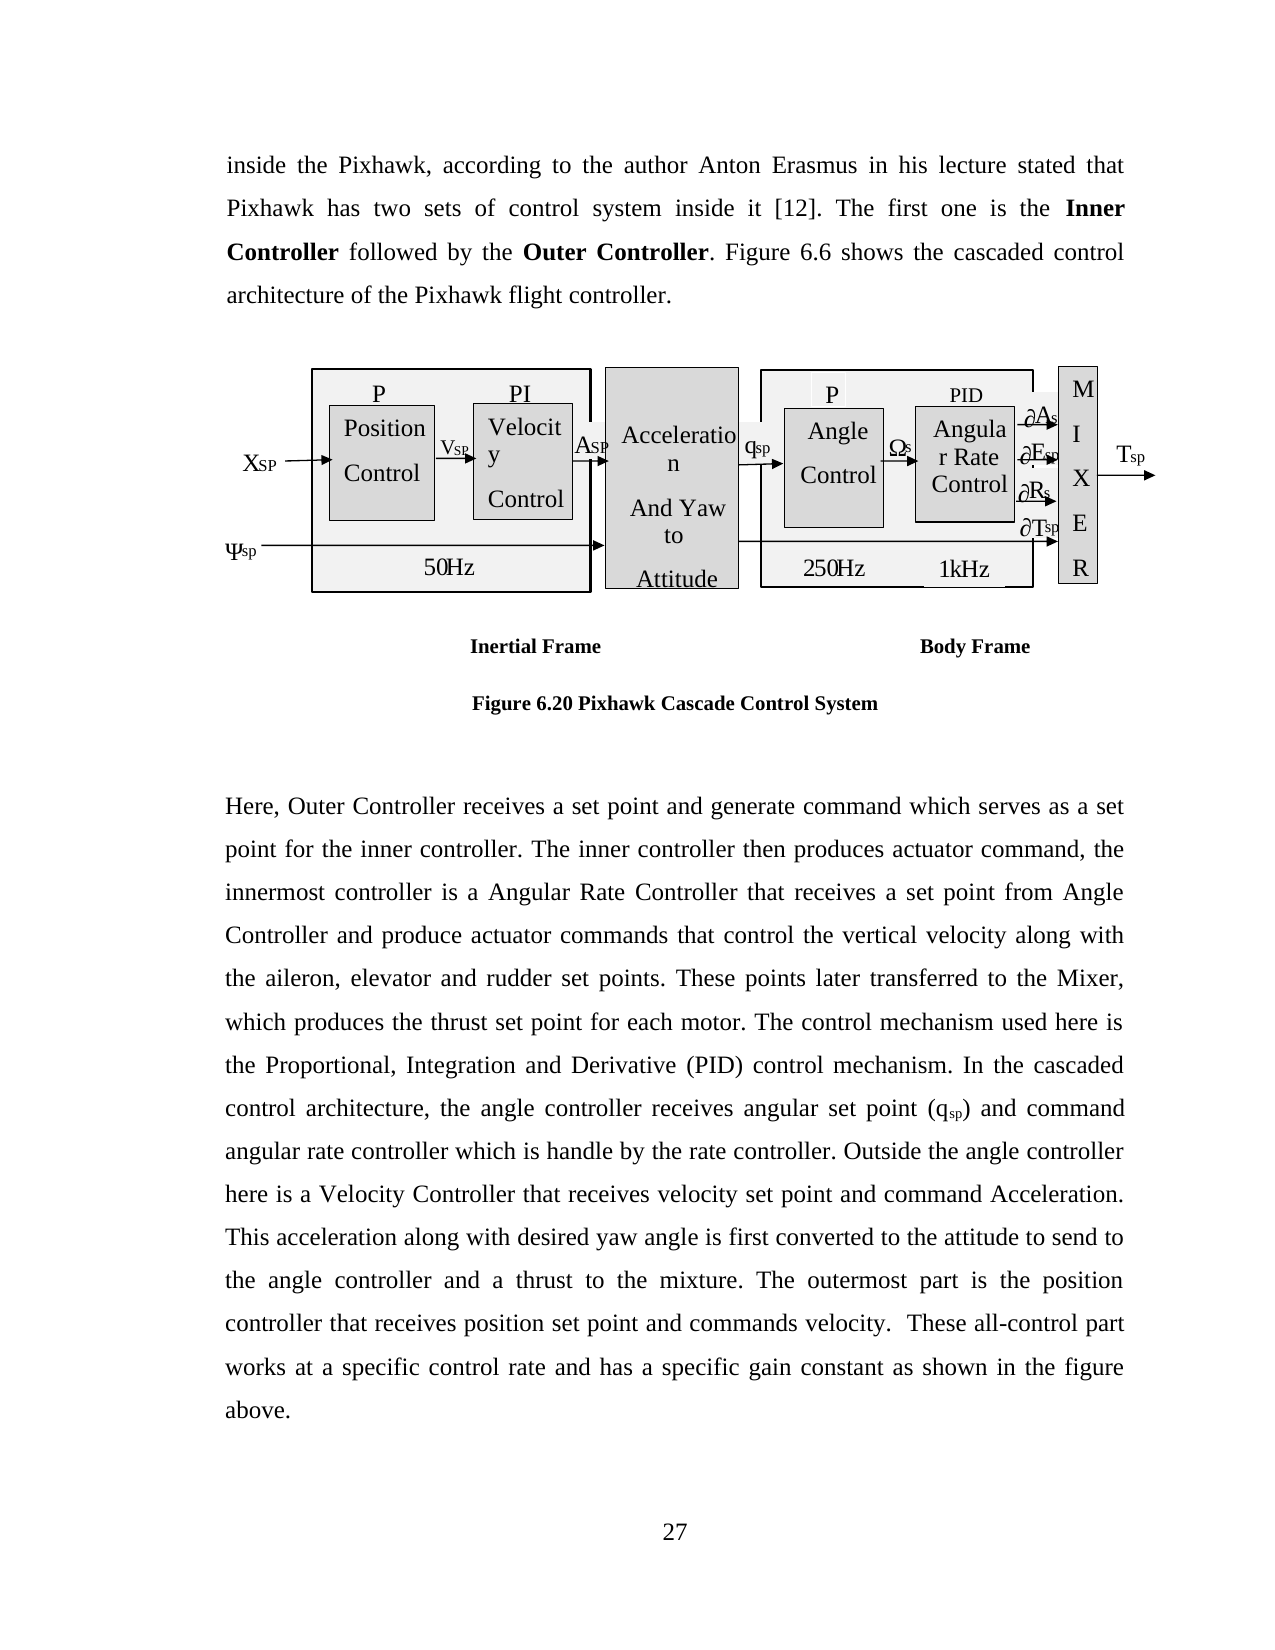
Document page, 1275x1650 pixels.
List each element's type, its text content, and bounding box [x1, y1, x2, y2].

text Here, Outer Controller receives a set point and generate command which serves as a set point for the inner controller. The inner controller then produces actuator command, the innermost controller is a Angular Rate Controller that receives a set point from Angle Controller and produce actuator commands that control the vertical velocity along with the aileron, elevator and rudder set points. These points later transferred to the Mixer, which produces the thrust set point for each motor. The control mechanism used here is the Proportional, Integration and Derivative (PID) control mechanism. In the cascaded control architecture, the angle controller receives angular set point (qsp) and command angular rate controller which is handle by the rate controller. Outside the angle controller here is a Velocity Controller that receives velocity set point and command Acceleration. This acceleration along with desired yaw angle is first converted to the attitude to send to the angle controller and a thrust to the mixture. The outermost part is the position controller that receives position set point and commands velocity. These all-control part works at a specific control rate and has a specific gain constant as shown in the figure above. [225, 791, 1125, 1423]
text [226, 150, 1125, 309]
text Figure . Pixhawk Cascade Control System [225, 691, 1125, 715]
text Inertial Frame Body Frame [225, 634, 1125, 658]
